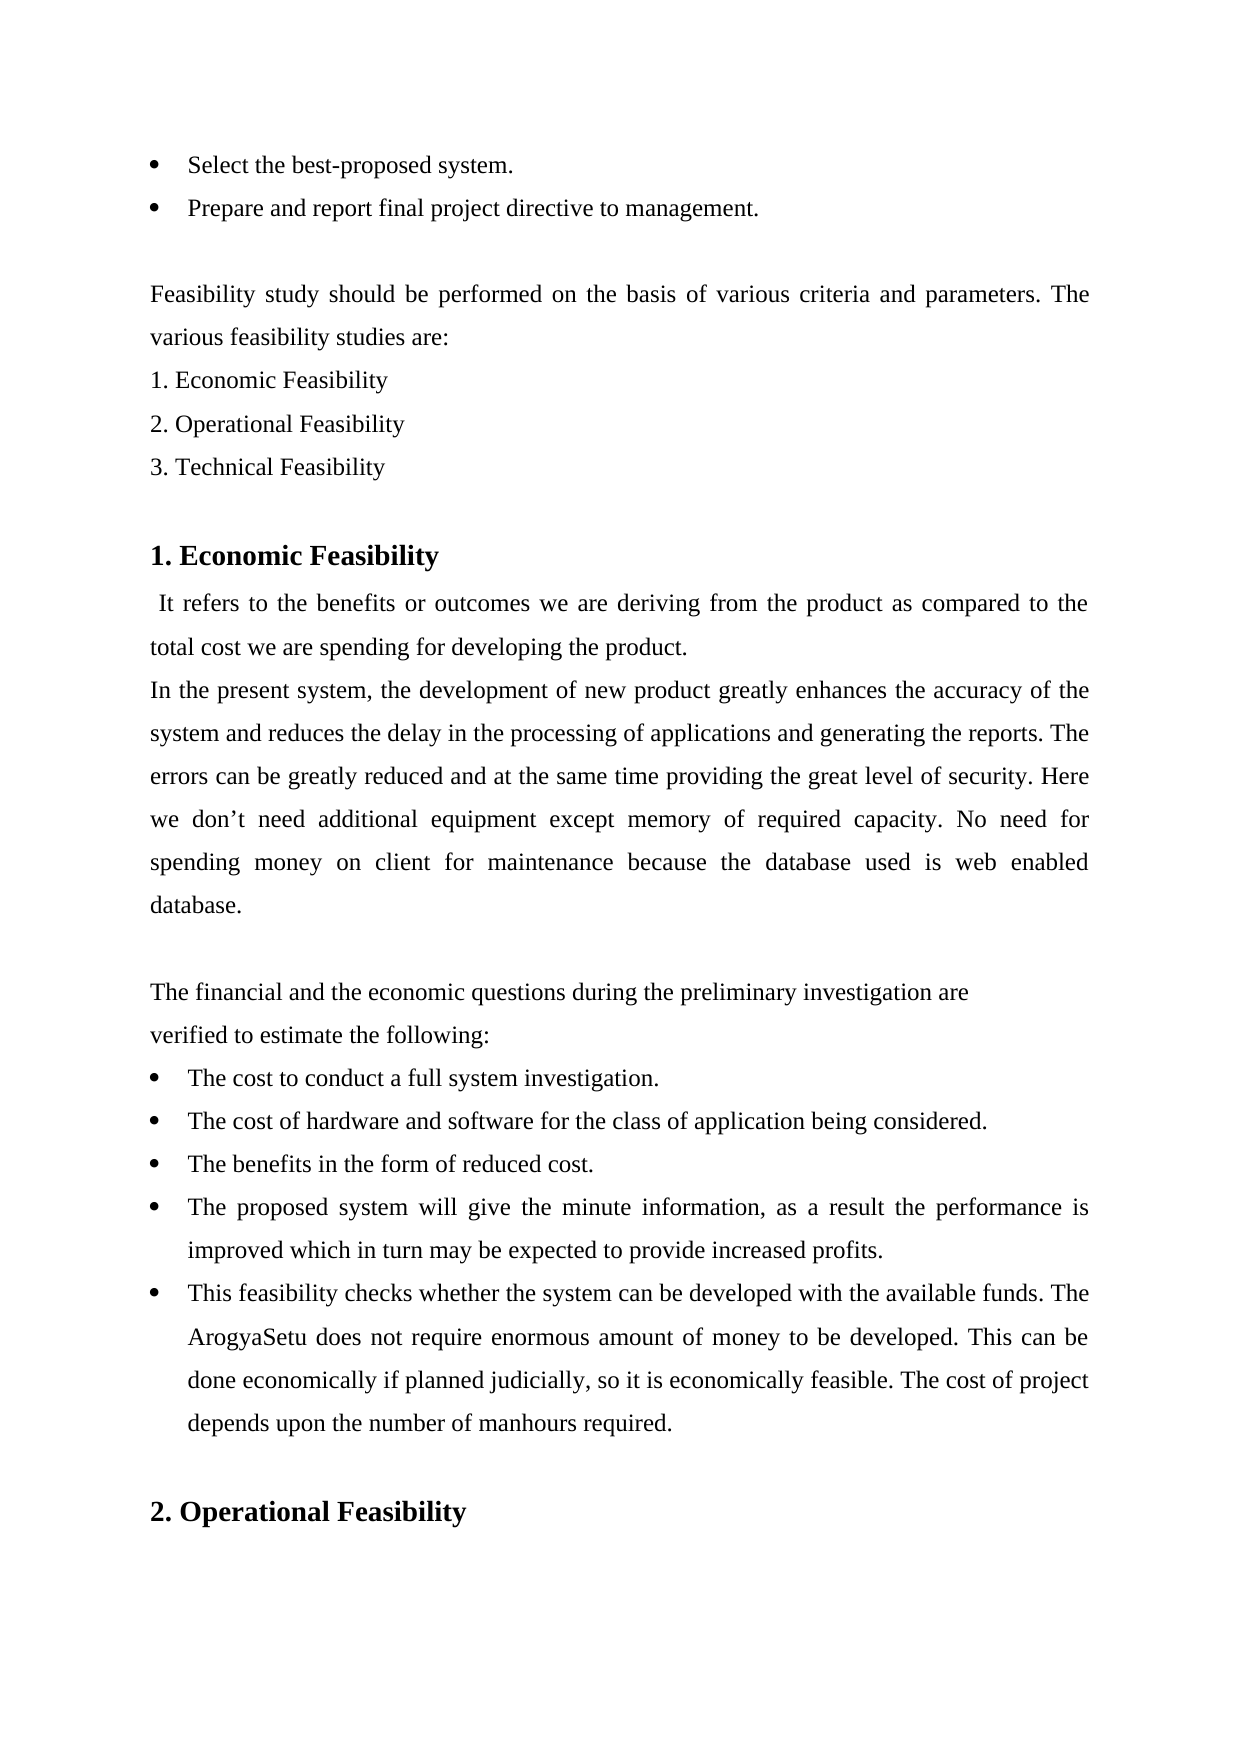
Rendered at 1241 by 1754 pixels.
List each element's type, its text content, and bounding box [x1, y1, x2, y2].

text It refers to the benefits or outcomes we are deriving from the product as compared to the total cost we are spending for developing the product. [150, 588, 1090, 660]
list This feasibility checks whether the system can be developed with the available funds. The ArogyaSetu does not require enormous amount of money to be developed. This can be done economically if planned judicially, so it is economically feasible. The cost of project depends upon the number of manhours required. [150, 1278, 1090, 1437]
list The cost of hardware and software for the class of application being considered. [150, 1106, 1090, 1135]
text 1. Economic Feasibility [150, 538, 1090, 572]
text 2. Operational Feasibility [150, 409, 1090, 437]
text verified to estimate the following: [150, 1020, 1090, 1048]
text The financial and the economic questions during the preliminary investigation are [150, 977, 1090, 1005]
list The cost to conduct a full system investigation. [150, 1063, 1090, 1092]
text Feasibility study should be performed on the basis of various criteria and parameters. The various feasibility studies are: [150, 279, 1090, 351]
list The benefits in the form of reduced cost. [150, 1149, 1090, 1178]
list Select the best-proposed system. [150, 150, 1090, 179]
list Prepare and report final project directive to management. [150, 193, 1090, 222]
list The proposed system will give the minute information, as a result the performance is improved which in turn may be expected to provide increased profits. [150, 1192, 1090, 1264]
text 3. Technical Feasibility [150, 452, 1090, 481]
text In the present system, the development of new product greatly enhances the accuracy of the system and reduces the delay in the processing of applications and generating the reports. The errors can be greatly reduced and at the same time providing the great level of security. Here we don’t need additional equipment except memory of required capacity. No need for spending money on client for maintenance because the database used is web enabled database. [150, 675, 1090, 919]
text 1. Economic Feasibility [150, 366, 1090, 394]
text 2. Operational Feasibility [150, 1494, 1090, 1528]
